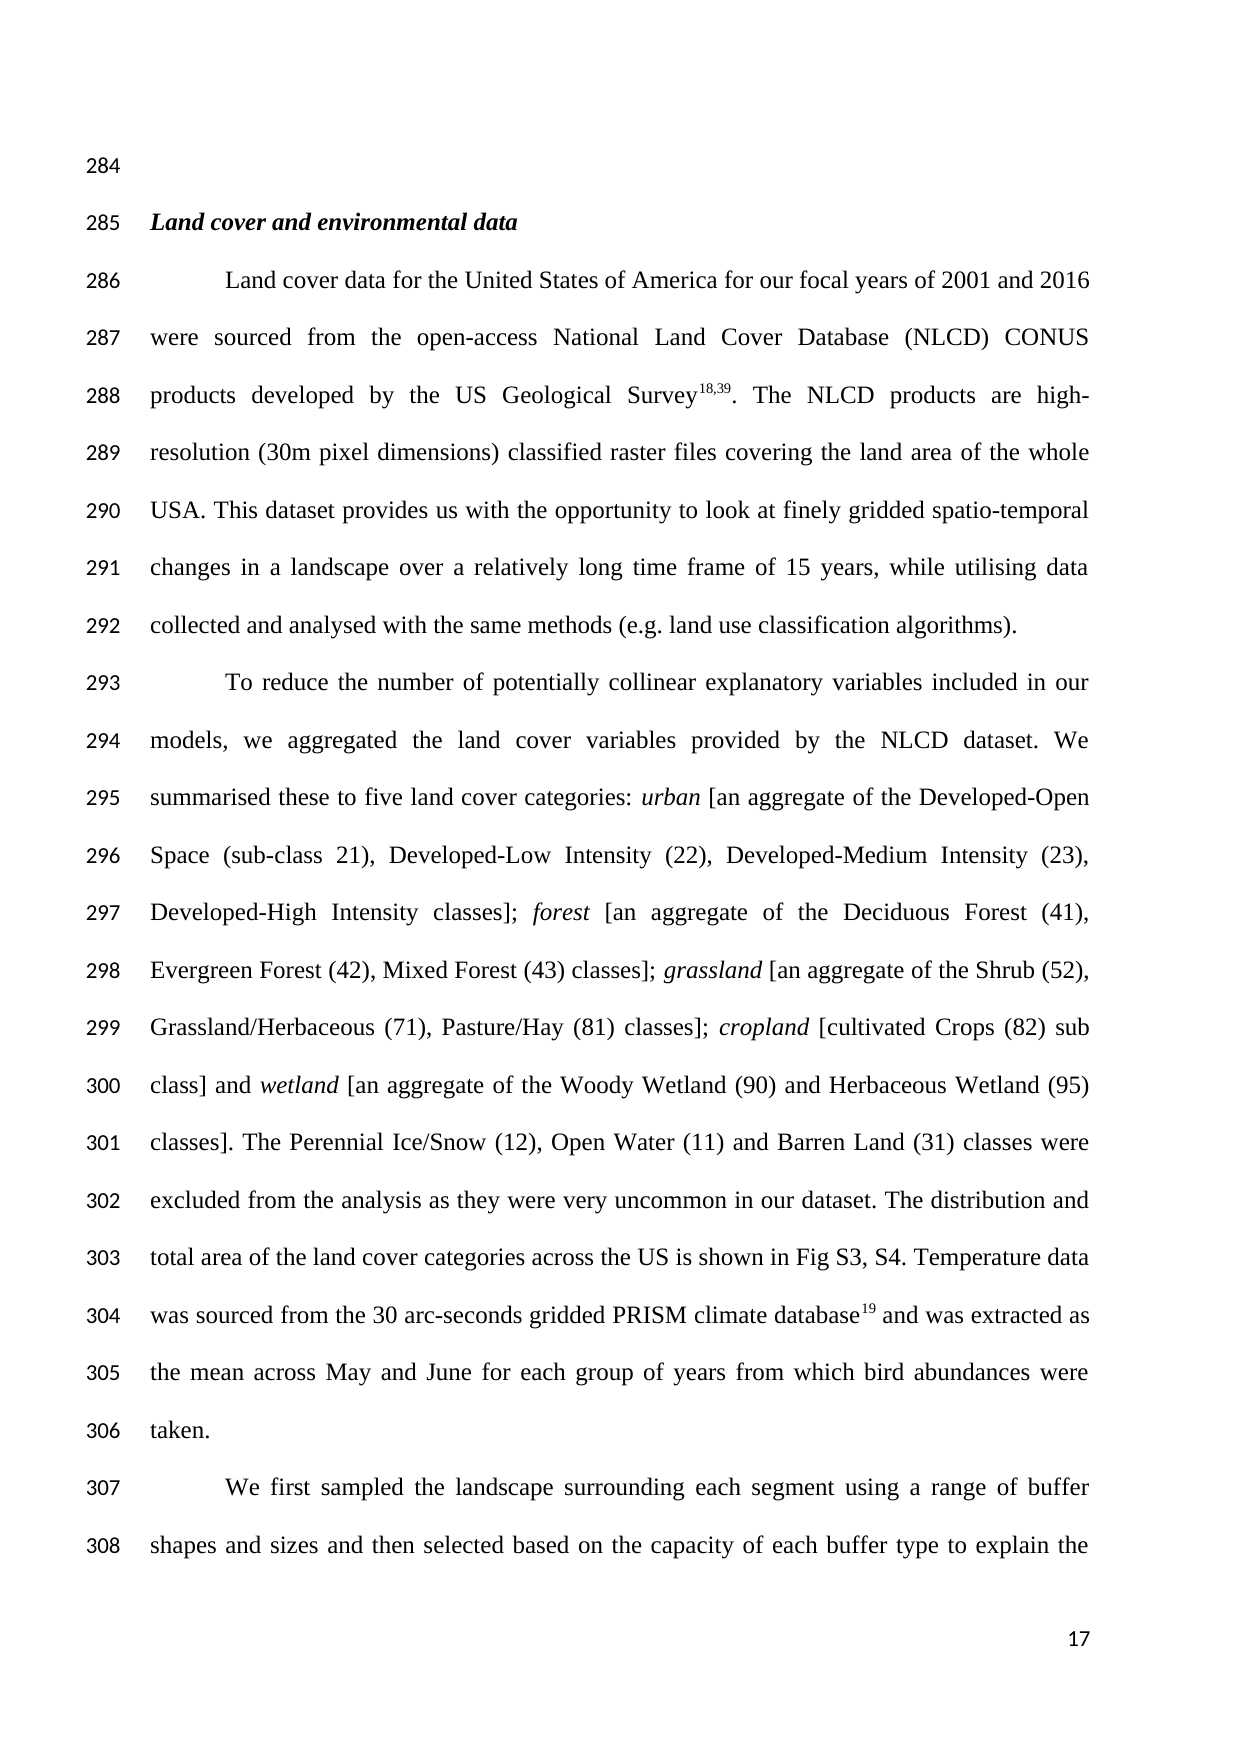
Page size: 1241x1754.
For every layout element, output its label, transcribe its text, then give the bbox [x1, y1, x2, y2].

text Land cover and environmental data [150, 207, 1090, 236]
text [150, 1472, 1090, 1559]
text Land cover data for the United States of America for our focal years of 2001 and 2016 were sourced from the open-access National Land Cover Database (NLCD) CONUS products developed by the US Geological Survey18,39. The NLCD products are high-resolution (30m pixel dimensions) classified raster files covering the land area of the whole USA. This dataset provides us with the opportunity to look at finely gridded spatio-temporal changes in a landscape over a relatively long time frame of 15 years, while utilising data collected and analysed with the same methods (e.g. land use classification algorithms). [150, 265, 1090, 639]
text To reduce the number of potentially collinear explanatory variables included in our models, we aggregated the land cover variables provided by the NLCD dataset. We summarised these to five land cover categories: urban [an aggregate of the Developed-Open Space (sub-class 21), Developed-Low Intensity (22), Developed-Medium Intensity (23), Developed-High Intensity classes]; forest [an aggregate of the Deciduous Forest (41), Evergreen Forest (42), Mixed Forest (43) classes]; grassland [an aggregate of the Shrub (52), Grassland/Herbaceous (71), Pasture/Hay (81) classes]; cropland [cultivated Crops (82) sub class] and wetland [an aggregate of the Woody Wetland (90) and Herbaceous Wetland (95) classes]. The Perennial Ice/Snow (12), Open Water (11) and Barren Land (31) classes were excluded from the analysis as they were very uncommon in our dataset. The distribution and total area of the land cover categories across the US is shown in Fig S3, S4. Temperature data was sourced from the 30 arc-seconds gridded PRISM climate database19 and was extracted as the mean across May and June for each group of years from which bird abundances were taken. [150, 667, 1090, 1444]
